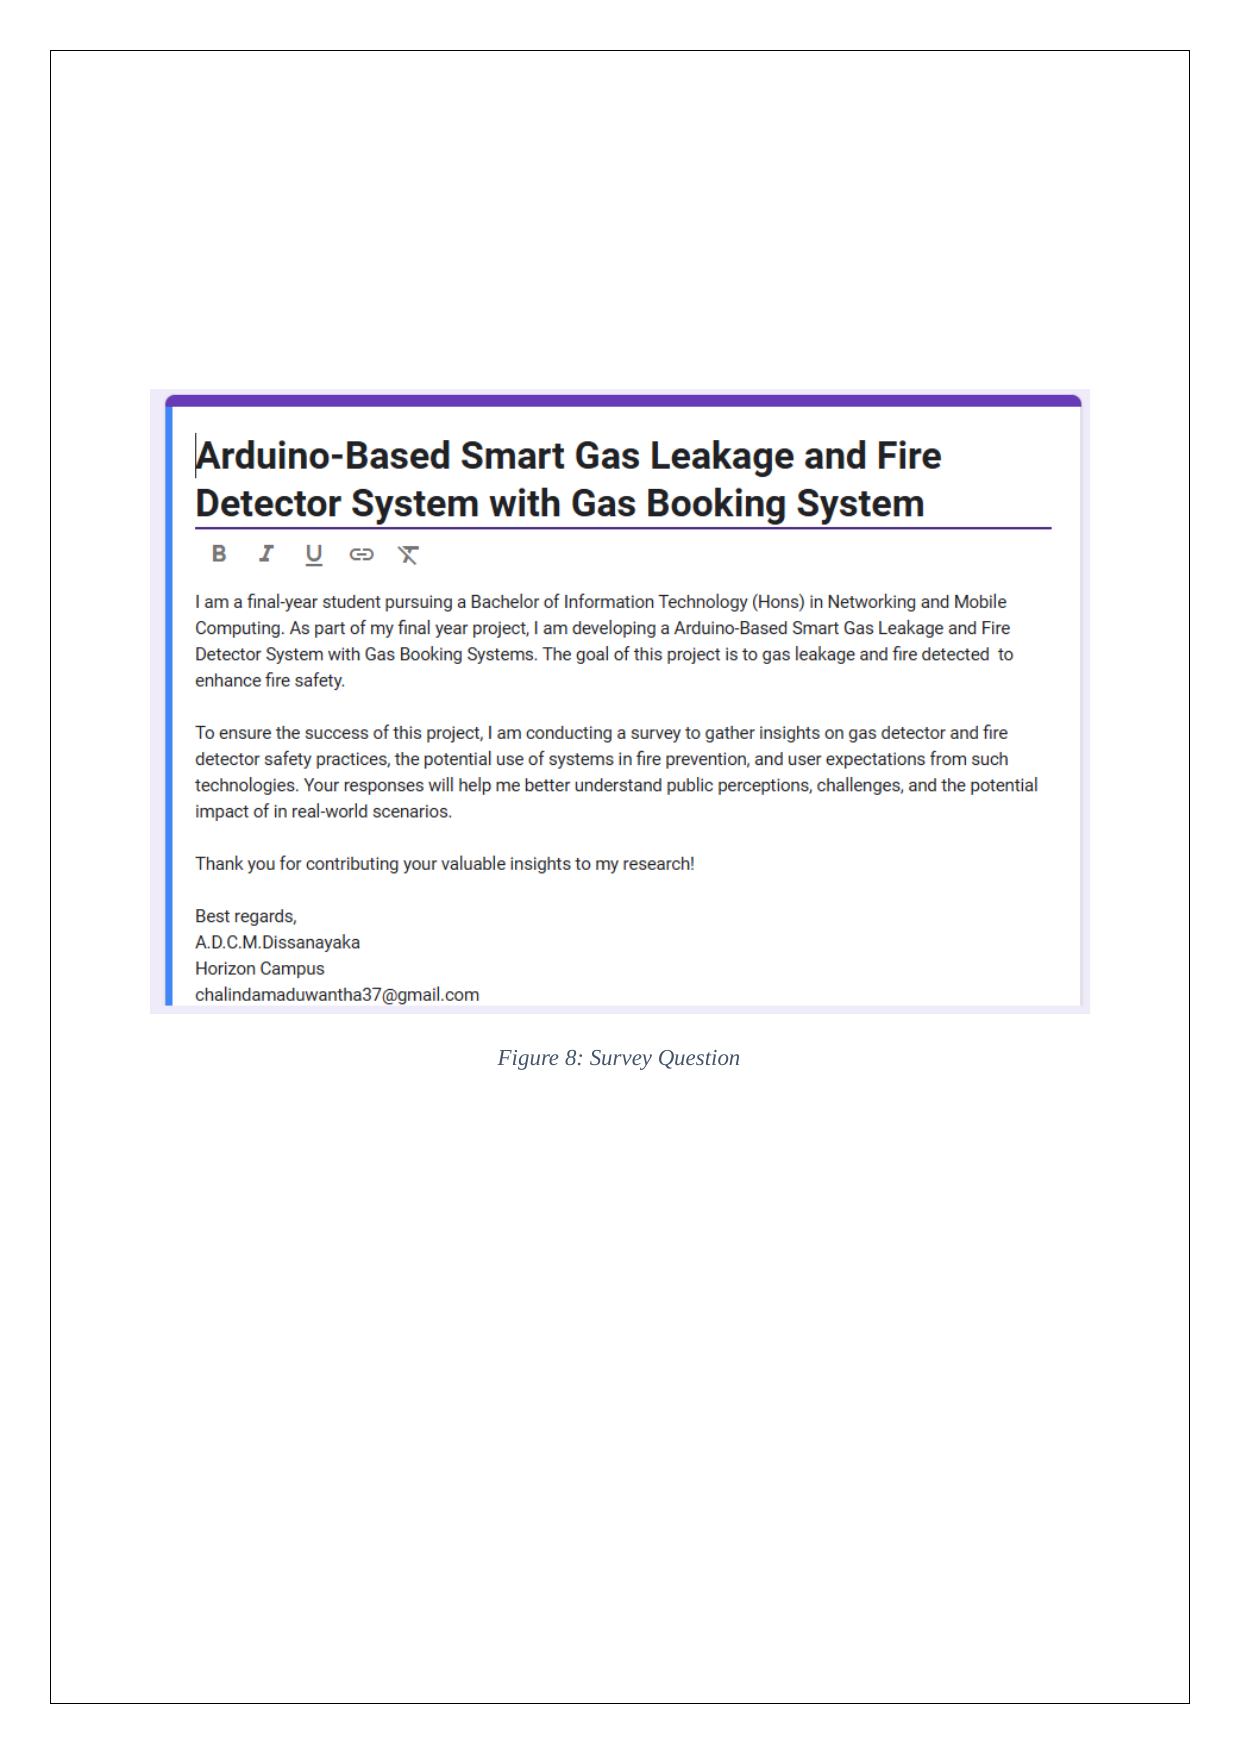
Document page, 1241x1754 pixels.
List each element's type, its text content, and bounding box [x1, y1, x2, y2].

picture [150, 389, 1091, 1014]
text Figure 8: Survey Question [150, 1014, 1090, 1071]
